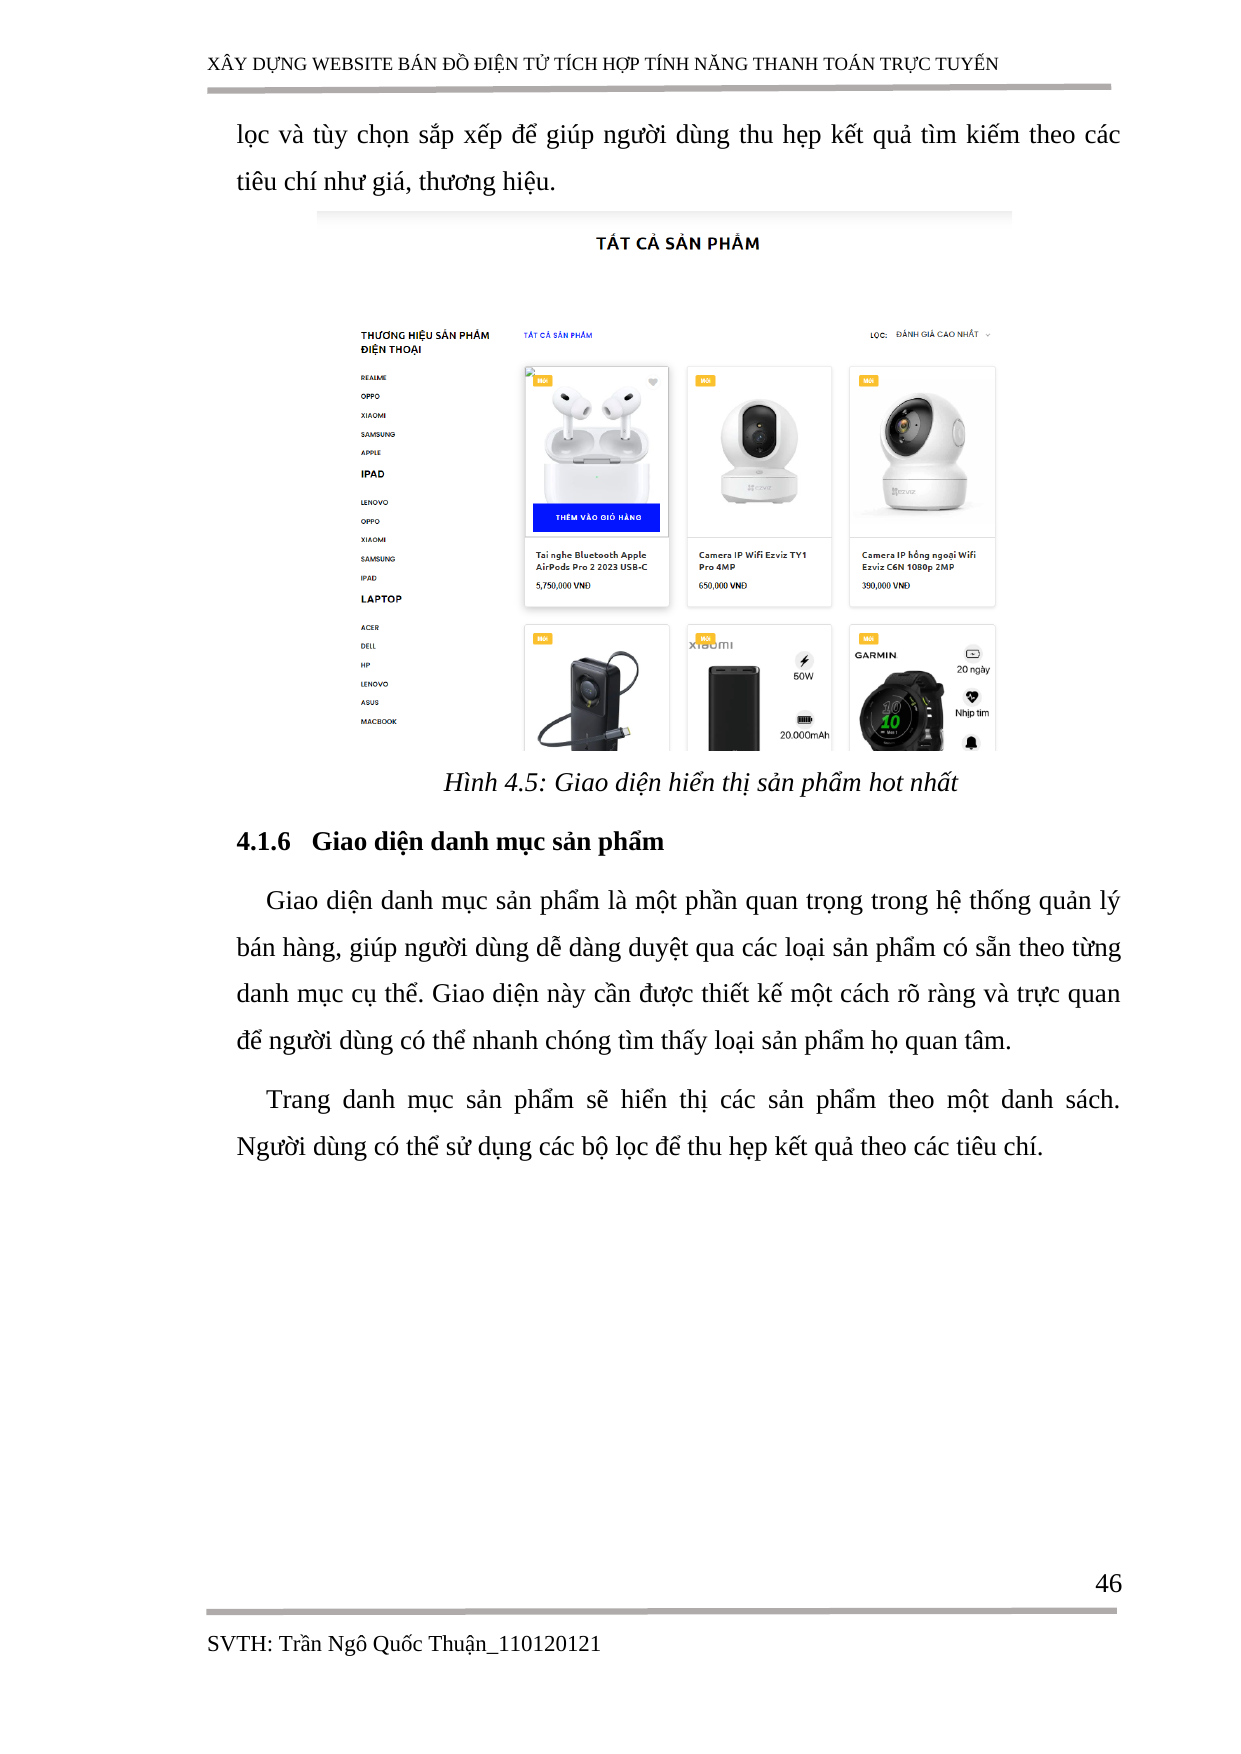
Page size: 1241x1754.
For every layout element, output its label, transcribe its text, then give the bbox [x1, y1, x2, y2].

text Giao diện danh mục sản phẩm là một phần quan trọng trong hệ thống quản lý bán hàng, giúp người dùng dễ dàng duyệt qua các loại sản phẩm có sẵn theo từng danh mục cụ thể. Giao diện này cần được thiết kế một cách rõ ràng và trực quan để người dùng có thể nhanh chóng tìm thấy loại sản phẩm họ quan tâm. [236, 884, 1122, 1055]
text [236, 118, 1122, 196]
list Giao diện danh mục sản phẩm [236, 825, 1122, 856]
picture [316, 211, 1013, 751]
text Hình 4.5: Giao diện hiển thị sản phẩm hot nhất [207, 766, 1122, 797]
text Trang danh mục sản phẩm sẽ hiển thị các sản phẩm theo một danh sách. Người dùng có thể sử dụng các bộ lọc để thu hẹp kết quả theo các tiêu chí. [236, 1083, 1122, 1161]
